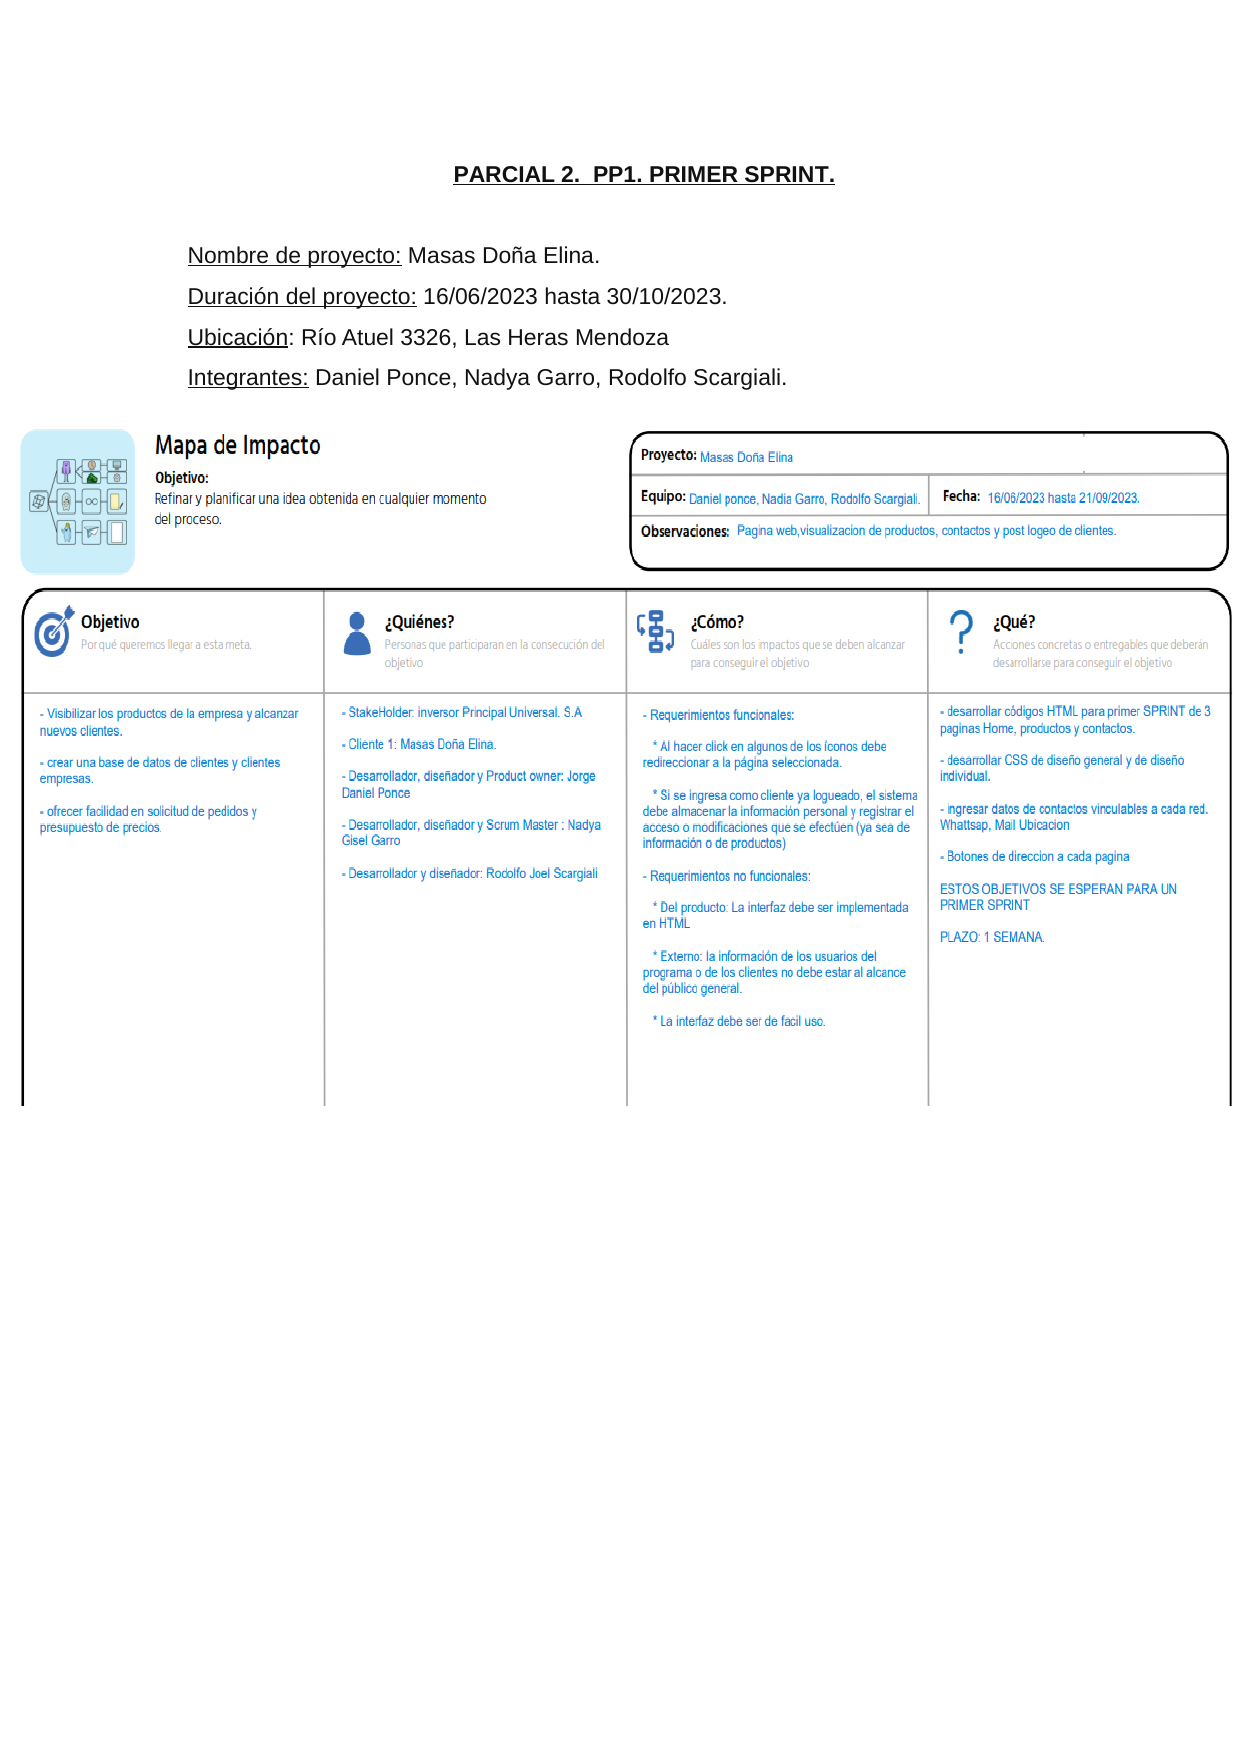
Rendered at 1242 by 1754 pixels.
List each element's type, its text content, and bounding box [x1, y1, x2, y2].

text Nombre de proyecto: Masas Doña Elina. [187, 242, 1155, 269]
picture [0, 209, 1242, 1146]
text Integrantes: Daniel Ponce, Nadya Garro, Rodolfo Scargiali. [187, 364, 1155, 391]
text Duración del proyecto: 16/06/2023 hasta 30/10/2023. [187, 283, 1155, 309]
text Ubicación: Río Atuel 3326, Las Heras Mendoza [187, 324, 1155, 350]
text PARCIAL 2. PP1. PRIMER SPRINT. [453, 161, 1155, 187]
